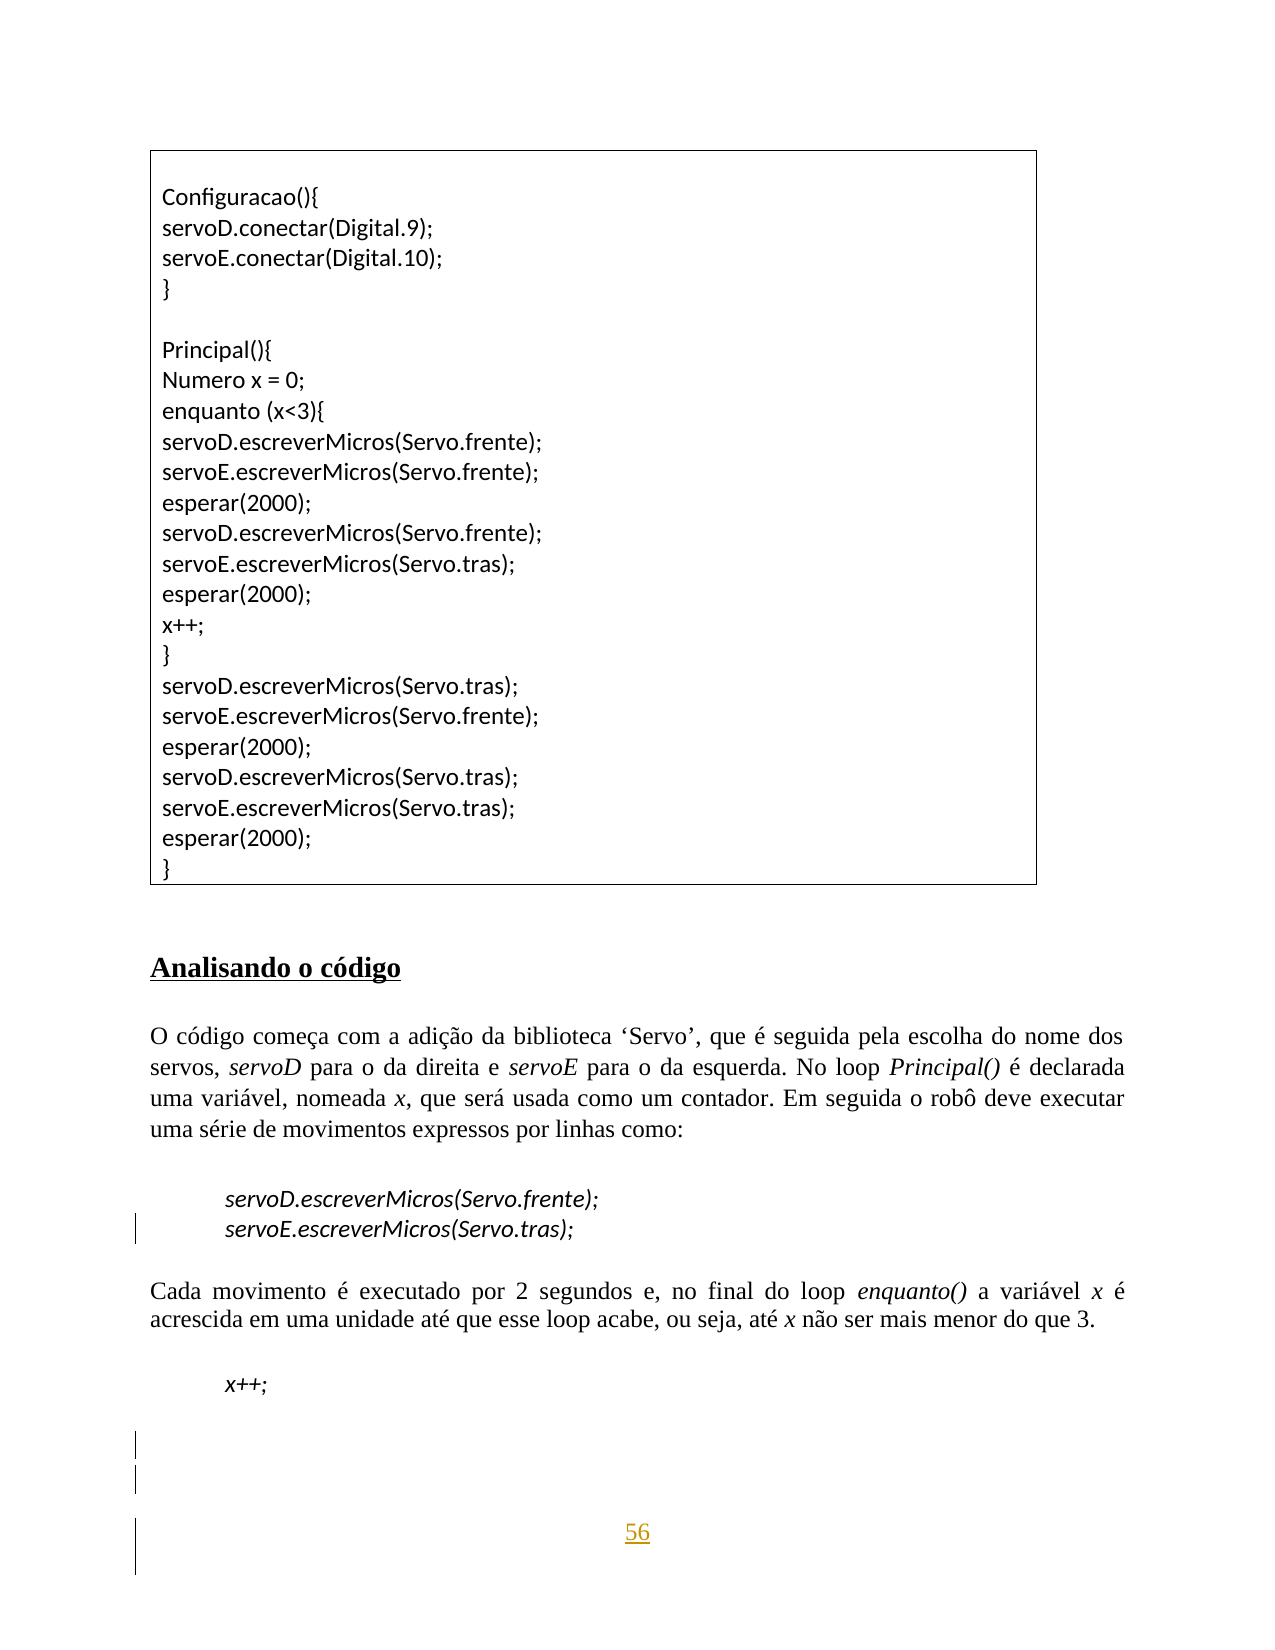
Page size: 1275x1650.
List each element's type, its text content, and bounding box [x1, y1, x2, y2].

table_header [151, 151, 1036, 883]
text servoD.escreverMicros(Servo.frente); [150, 1183, 1125, 1213]
text x++; [150, 1368, 1125, 1399]
text O código começa com a adição da biblioteca ‘Servo’, que é seguida pela escolha do nome dos servos, servoD para o da direita e servoE para o da esquerda. No loop Principal() é declarada uma variável, nomeada x, que será usada como um contador. Em seguida o robô deve executar uma série de movimentos expressos por linhas como: [150, 1021, 1125, 1143]
text Analisando o código [150, 951, 1125, 984]
list servoE.escreverMicros(Servo.tras); [150, 1213, 1125, 1244]
text Cada movimento é executado por 2 segundos e, no final do loop enquanto() a variável x é acrescida em uma unidade até que esse loop acabe, ou seja, até x não ser mais menor do que 3. [150, 1276, 1125, 1333]
